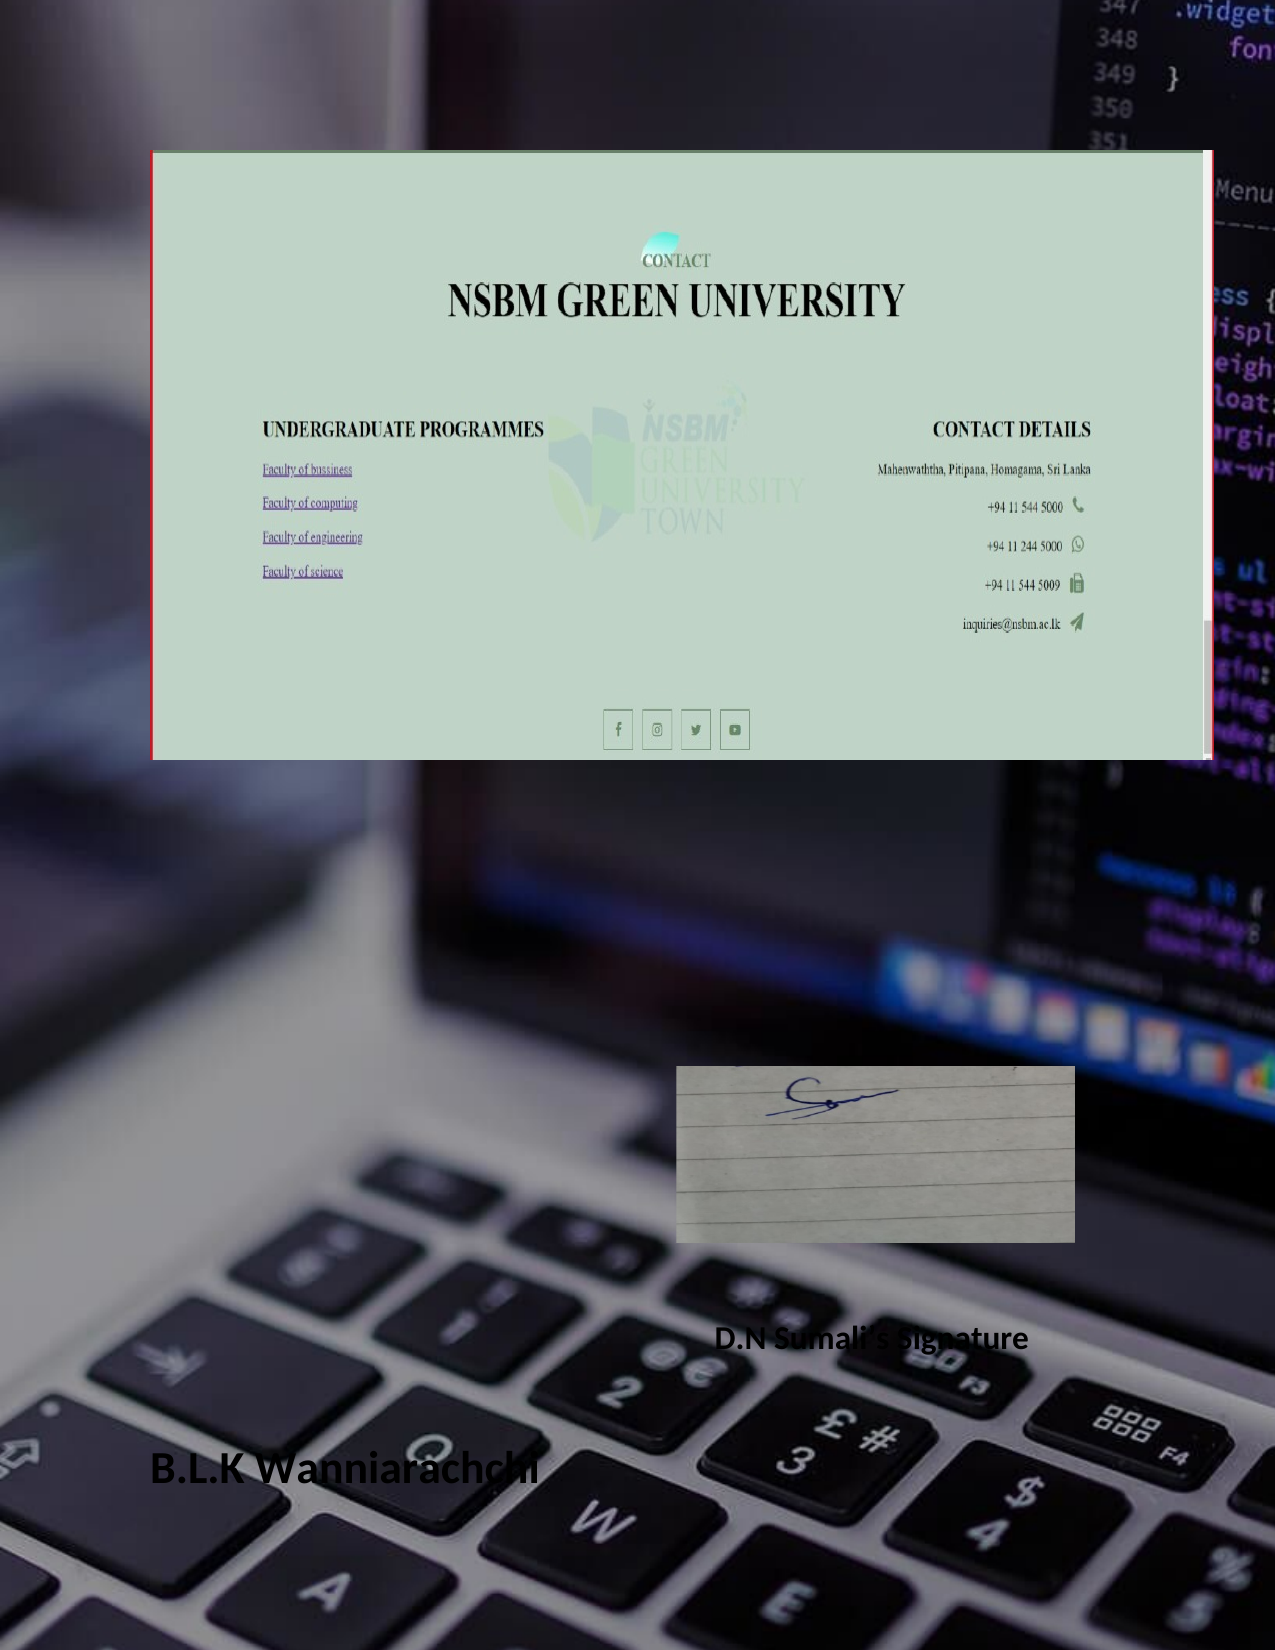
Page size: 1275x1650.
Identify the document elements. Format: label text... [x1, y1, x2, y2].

text B.L.K Wanniarachchi [150, 1438, 1125, 1494]
picture [0, 0, 1275, 1650]
text D.N Sumali’s Signature [150, 1317, 1125, 1358]
